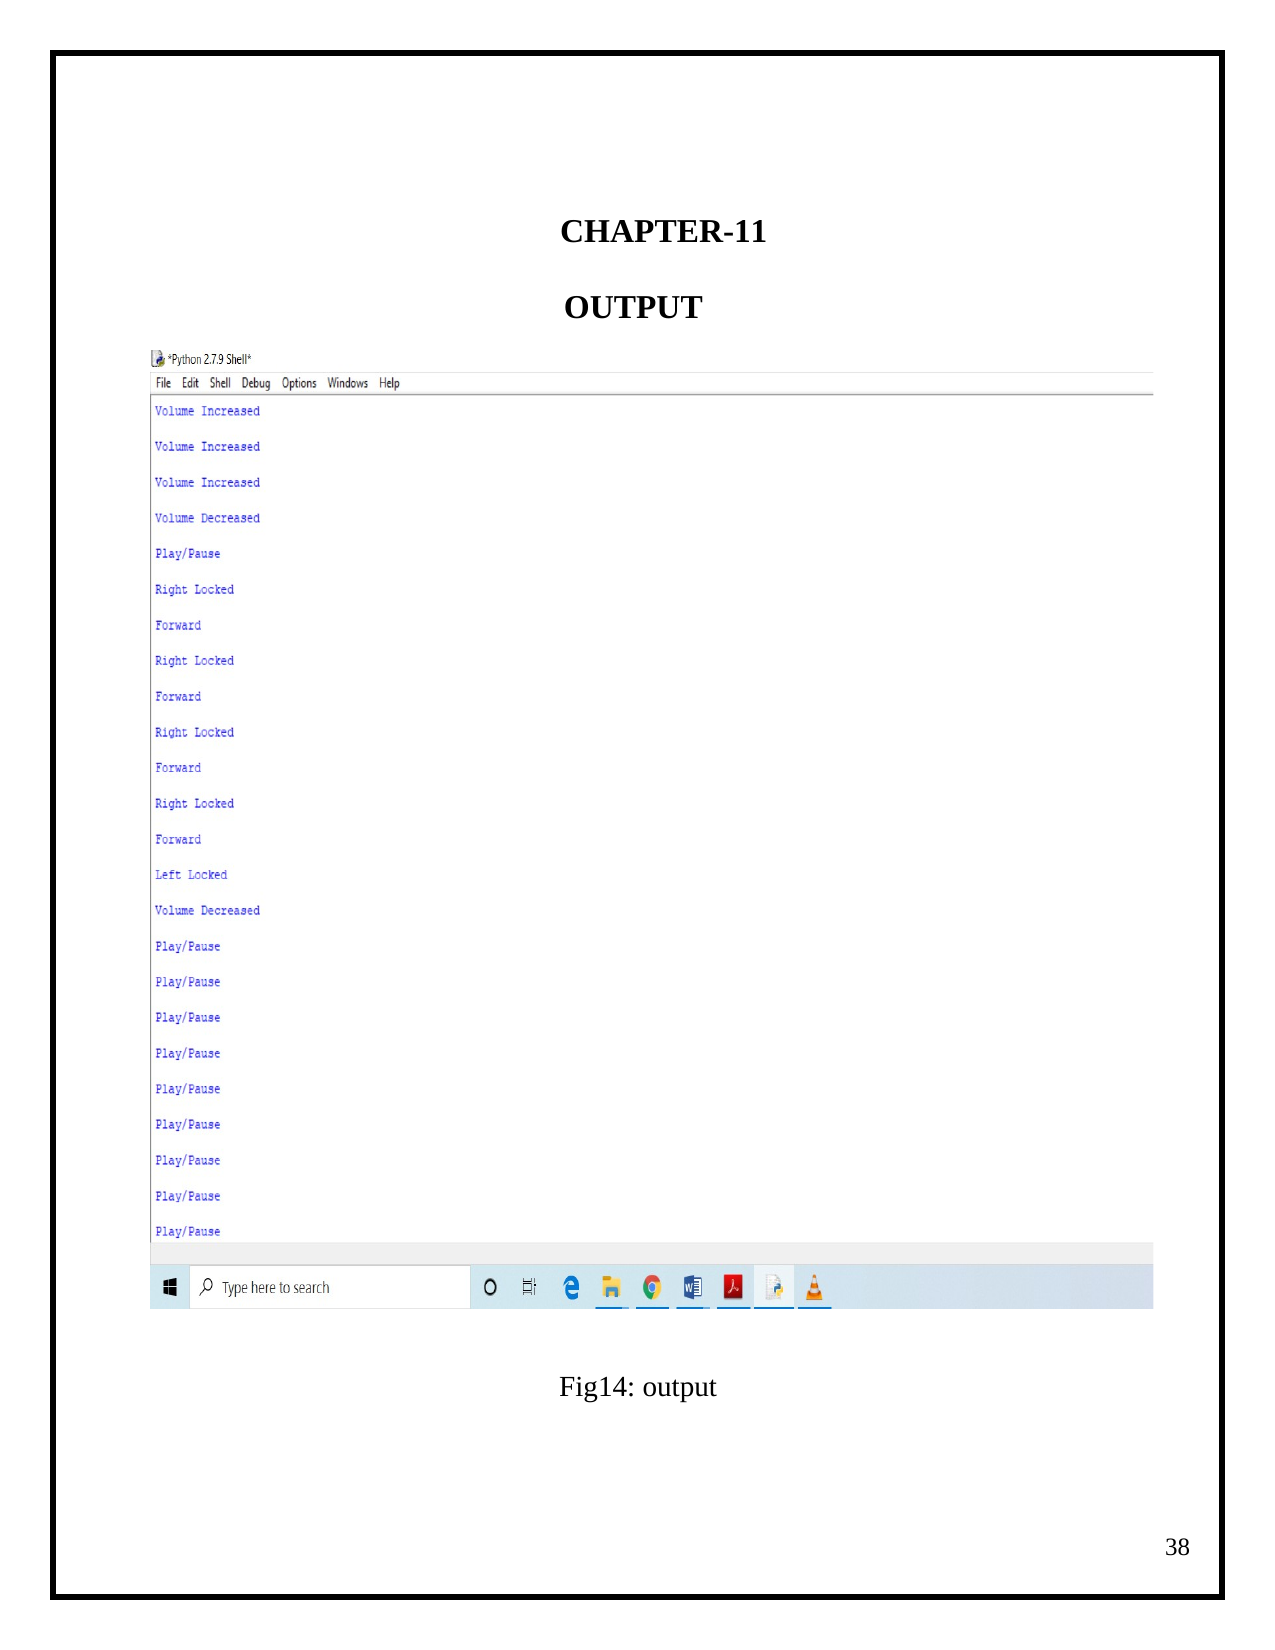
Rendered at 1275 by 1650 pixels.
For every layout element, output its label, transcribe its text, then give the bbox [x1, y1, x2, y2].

text Fig14: output [192, 1309, 1083, 1402]
picture [150, 350, 1154, 1309]
subtitle OUTPUT [464, 288, 1138, 326]
text CHAPTER-11 [137, 211, 1190, 249]
